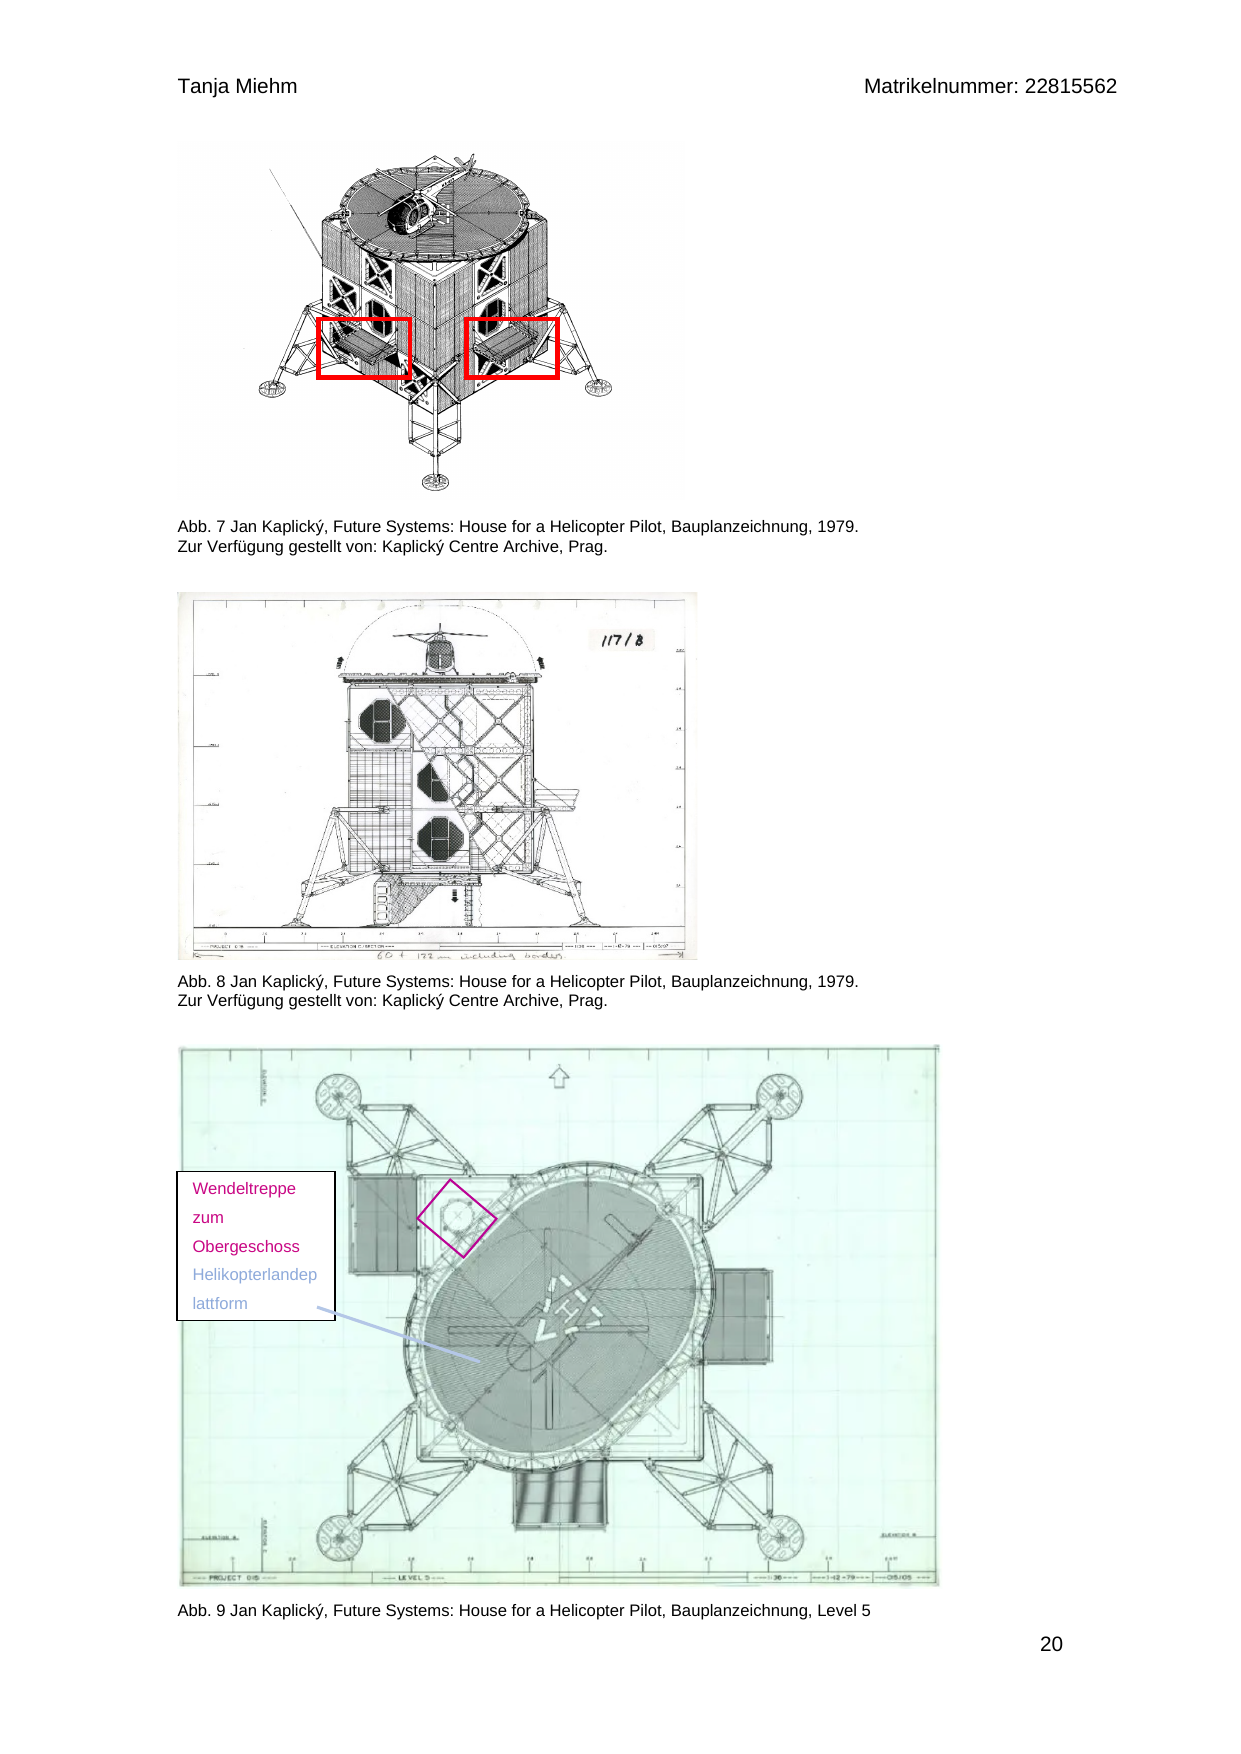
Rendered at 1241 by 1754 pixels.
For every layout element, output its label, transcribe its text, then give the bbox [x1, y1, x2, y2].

picture [177, 141, 685, 500]
picture [177, 592, 698, 960]
text Abb. 7 Jan Kaplický, Future Systems: House for a Helicopter Pilot, Bauplanzeichnung, 1979. [177, 517, 1063, 536]
text Abb. 9 Jan Kaplický, Future Systems: House for a Helicopter Pilot, Bauplanzeichnung, Level 5 [177, 1601, 1063, 1620]
text Abb. 8 Jan Kaplický, Future Systems: House for a Helicopter Pilot, Bauplanzeichnung, 1979. [177, 972, 1063, 991]
picture [177, 1044, 943, 1589]
text Zur Verfügung gestellt von: Kaplický Centre Archive, Prag. [177, 536, 1063, 556]
text Zur Verfügung gestellt von: Kaplický Centre Archive, Prag. [177, 991, 1063, 1010]
